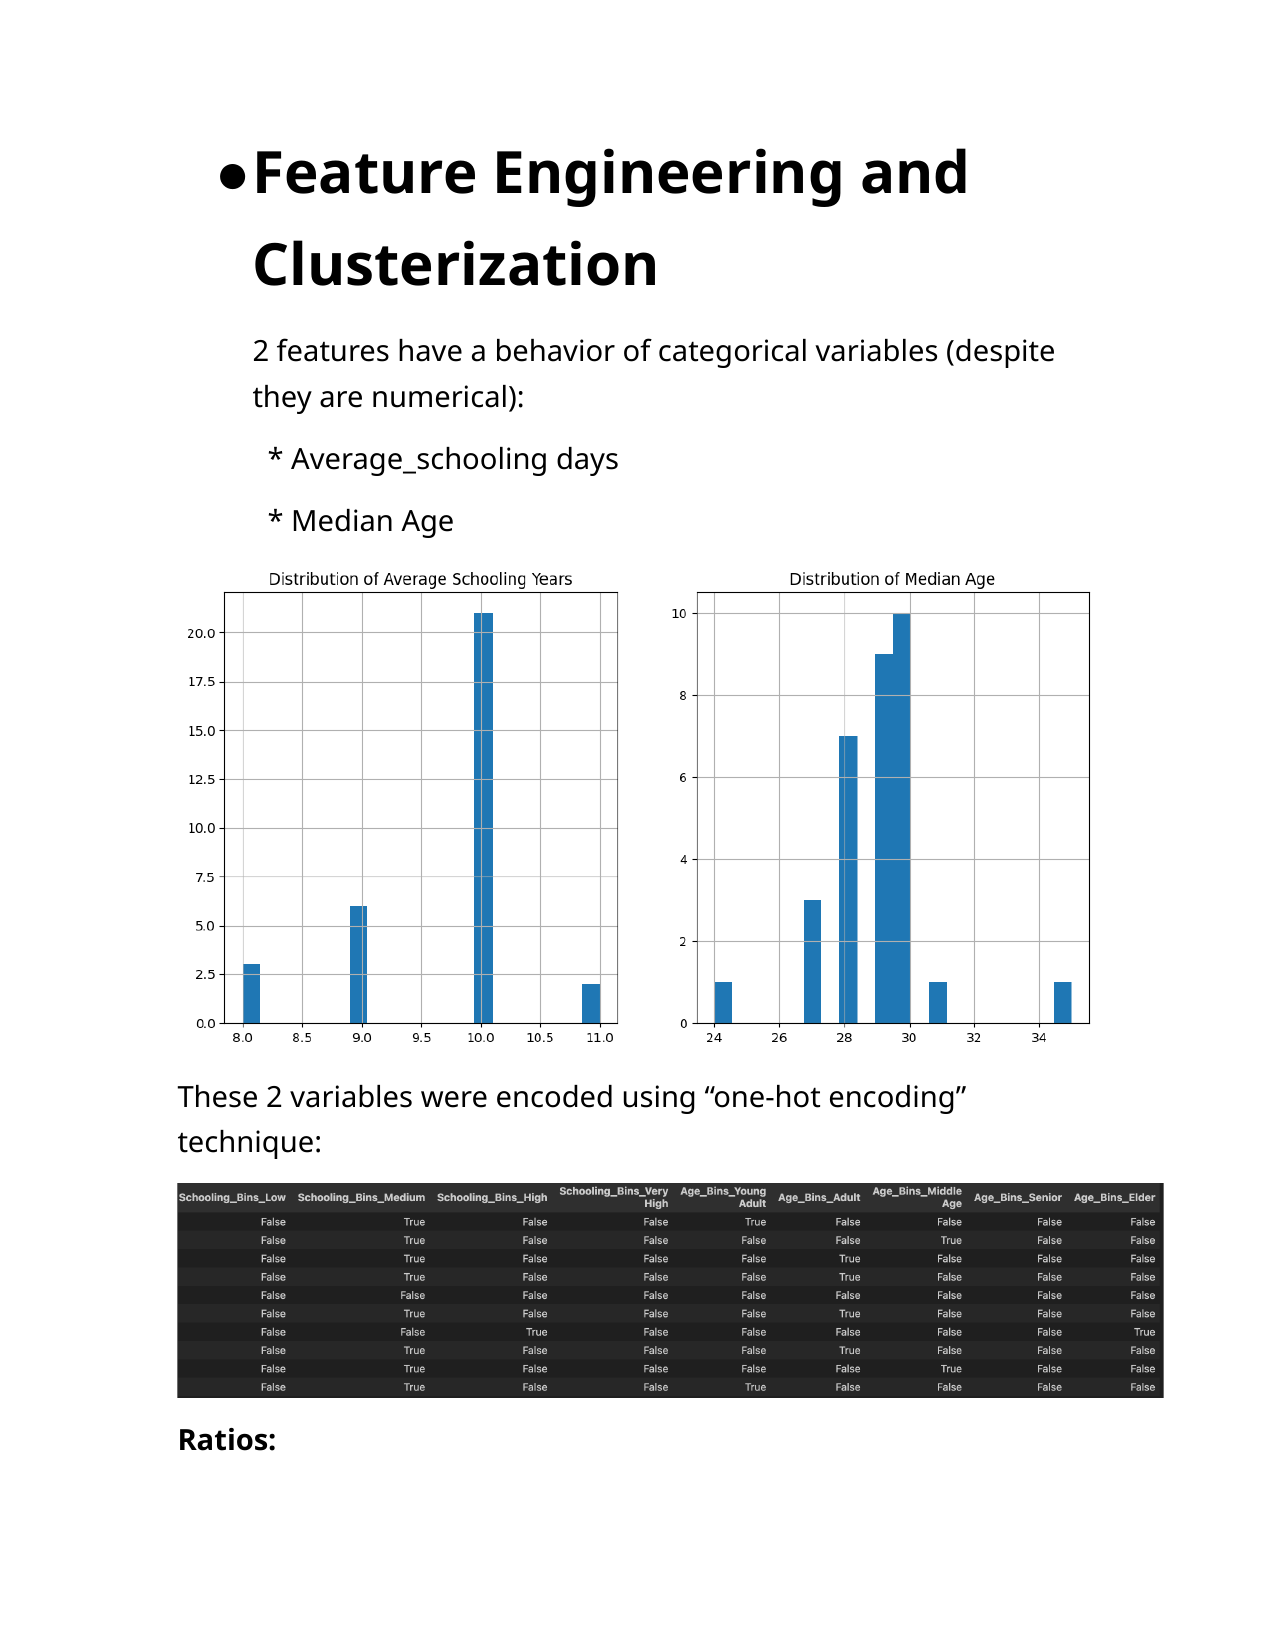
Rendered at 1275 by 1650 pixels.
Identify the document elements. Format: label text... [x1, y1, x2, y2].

text 2 features have a behavior of categorical variables (despite they are numerical): [252, 331, 1098, 416]
text Ratios: [177, 1419, 1098, 1459]
text * Average_schooling days [252, 438, 1098, 478]
picture [177, 1183, 1164, 1398]
text These 2 variables were encoded using “one-hot encoding” technique: [177, 1076, 1098, 1161]
text * Median Age [252, 501, 1098, 540]
list Feature Engineering and Clusterization [215, 131, 1098, 302]
picture [177, 563, 1098, 1054]
